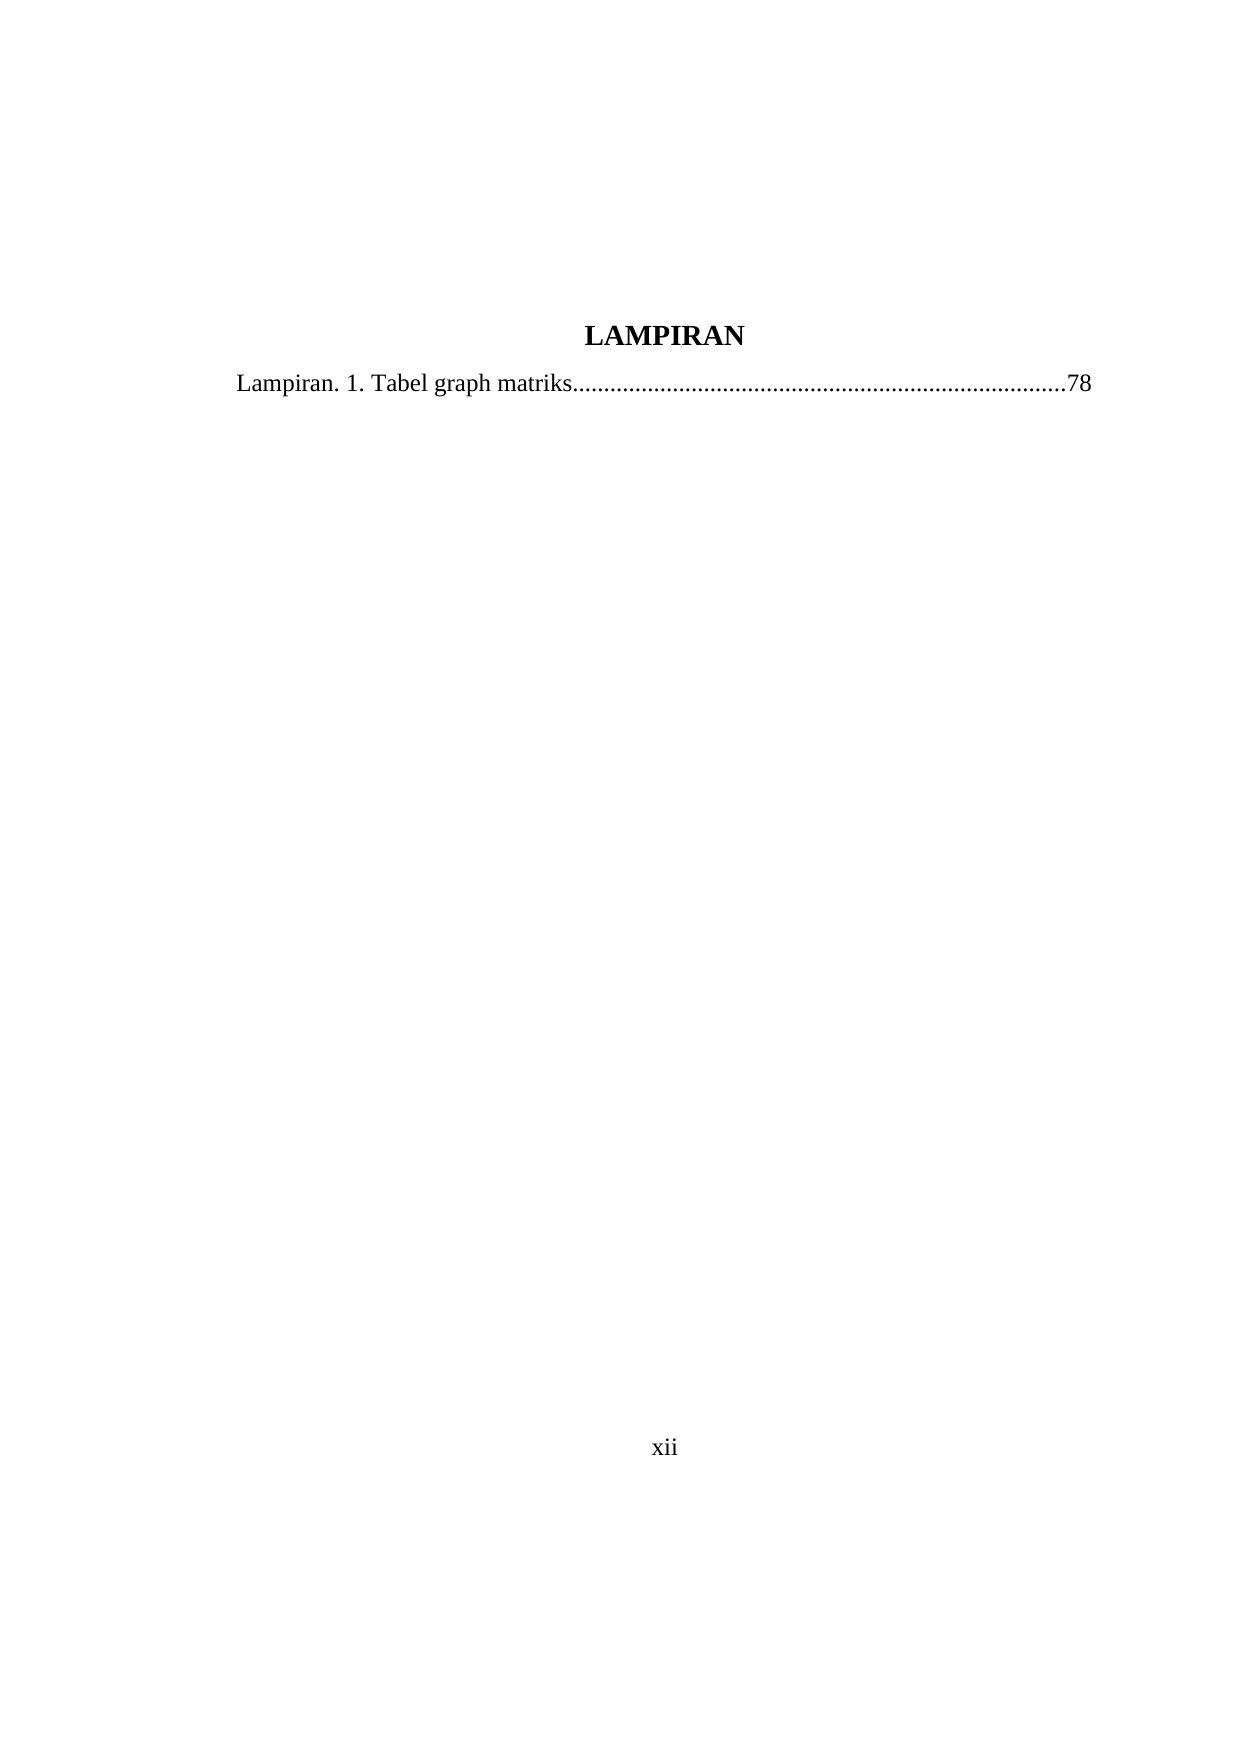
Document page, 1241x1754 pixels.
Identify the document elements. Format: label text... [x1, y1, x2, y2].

subtitle LAMPIRAN [236, 318, 1093, 352]
text Lampiran. 1. Tabel graph matriks 78 [236, 368, 1093, 397]
